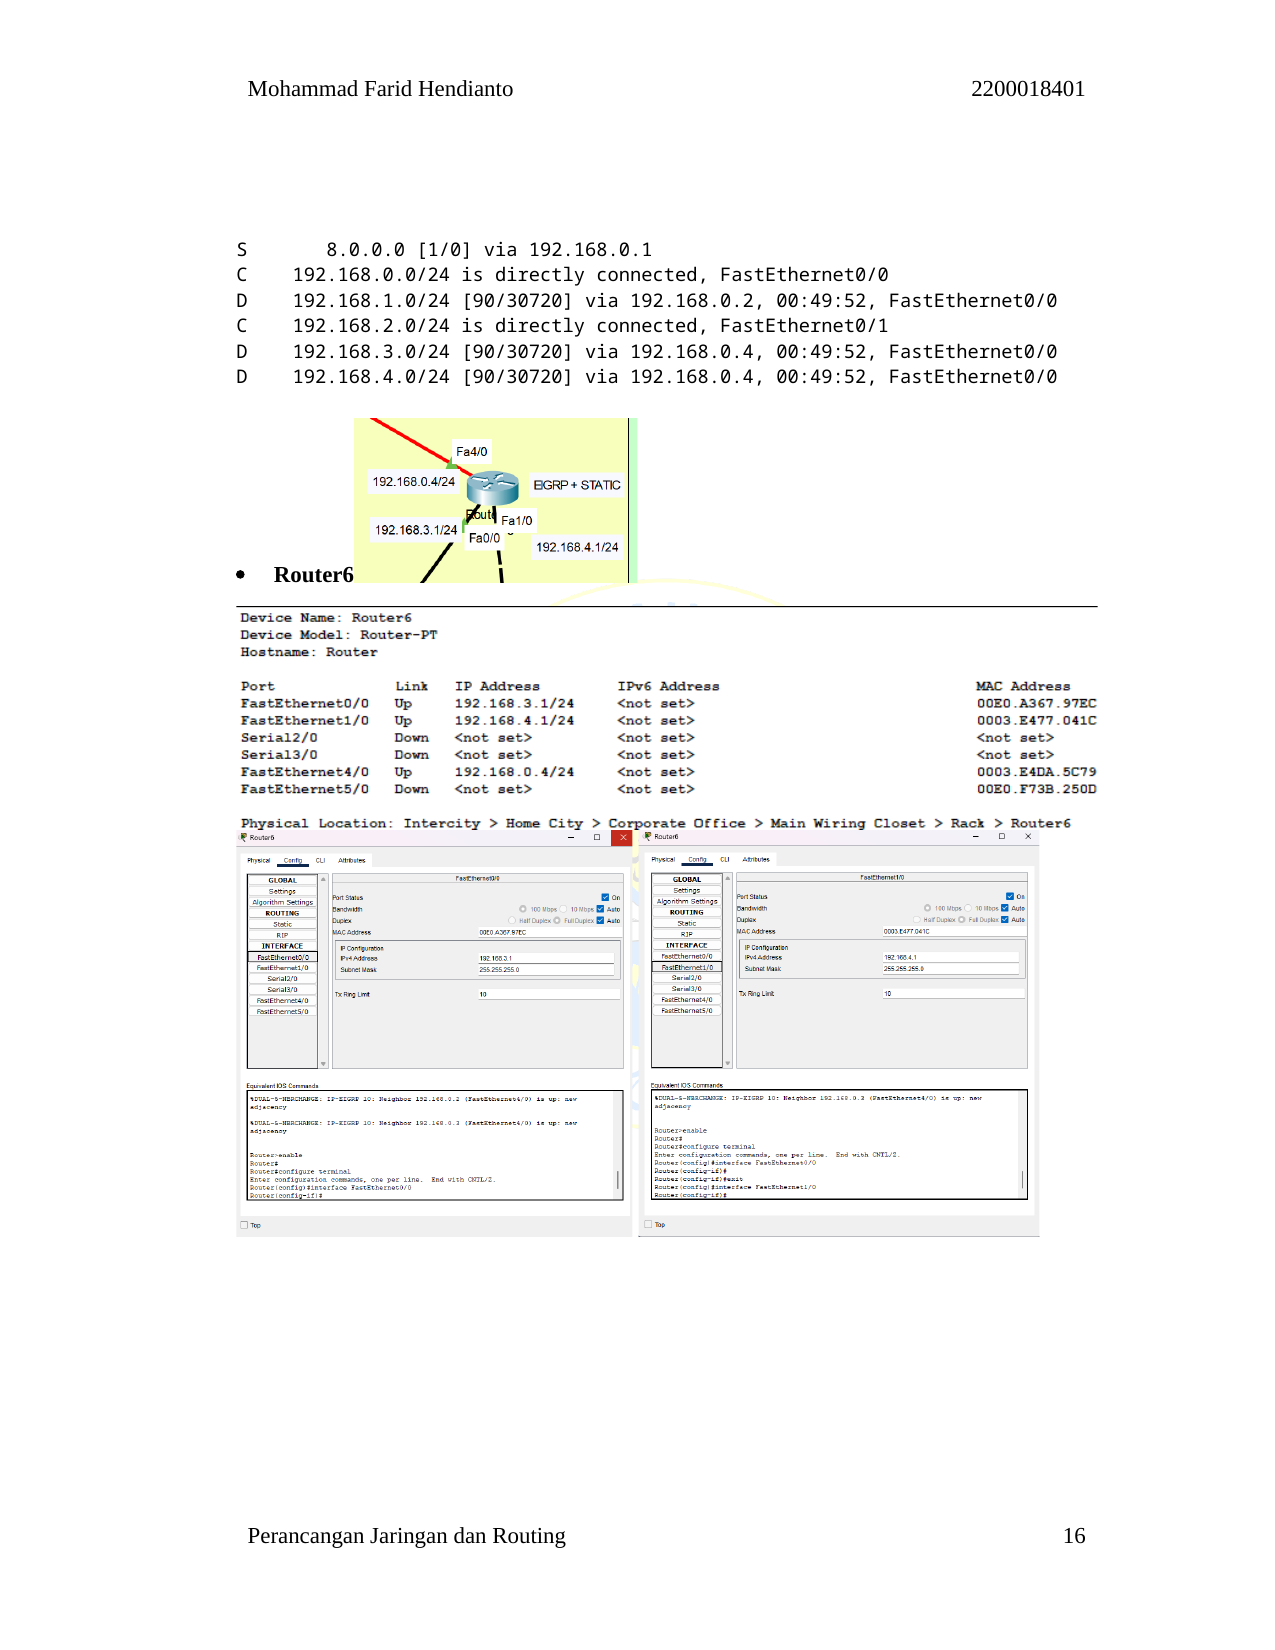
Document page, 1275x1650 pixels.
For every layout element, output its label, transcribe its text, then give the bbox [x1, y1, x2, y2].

text D 192.168.3.0/24 [90/30720] via 192.168.0.4, 00:49:52, FastEthernet0/0 [236, 338, 1098, 364]
picture [236, 606, 1098, 1237]
picture [353, 418, 638, 583]
text C 192.168.2.0/24 is directly connected, FastEthernet0/1 [236, 313, 1098, 338]
text S 8.0.0.0 [1/0] via 192.168.0.1 [236, 236, 1098, 262]
text D 192.168.1.0/24 [90/30720] via 192.168.0.2, 00:49:52, FastEthernet0/0 [236, 287, 1098, 313]
text D 192.168.4.0/24 [90/30720] via 192.168.0.4, 00:49:52, FastEthernet0/0 [236, 364, 1098, 389]
text C 192.168.0.0/24 is directly connected, FastEthernet0/0 [236, 262, 1098, 287]
